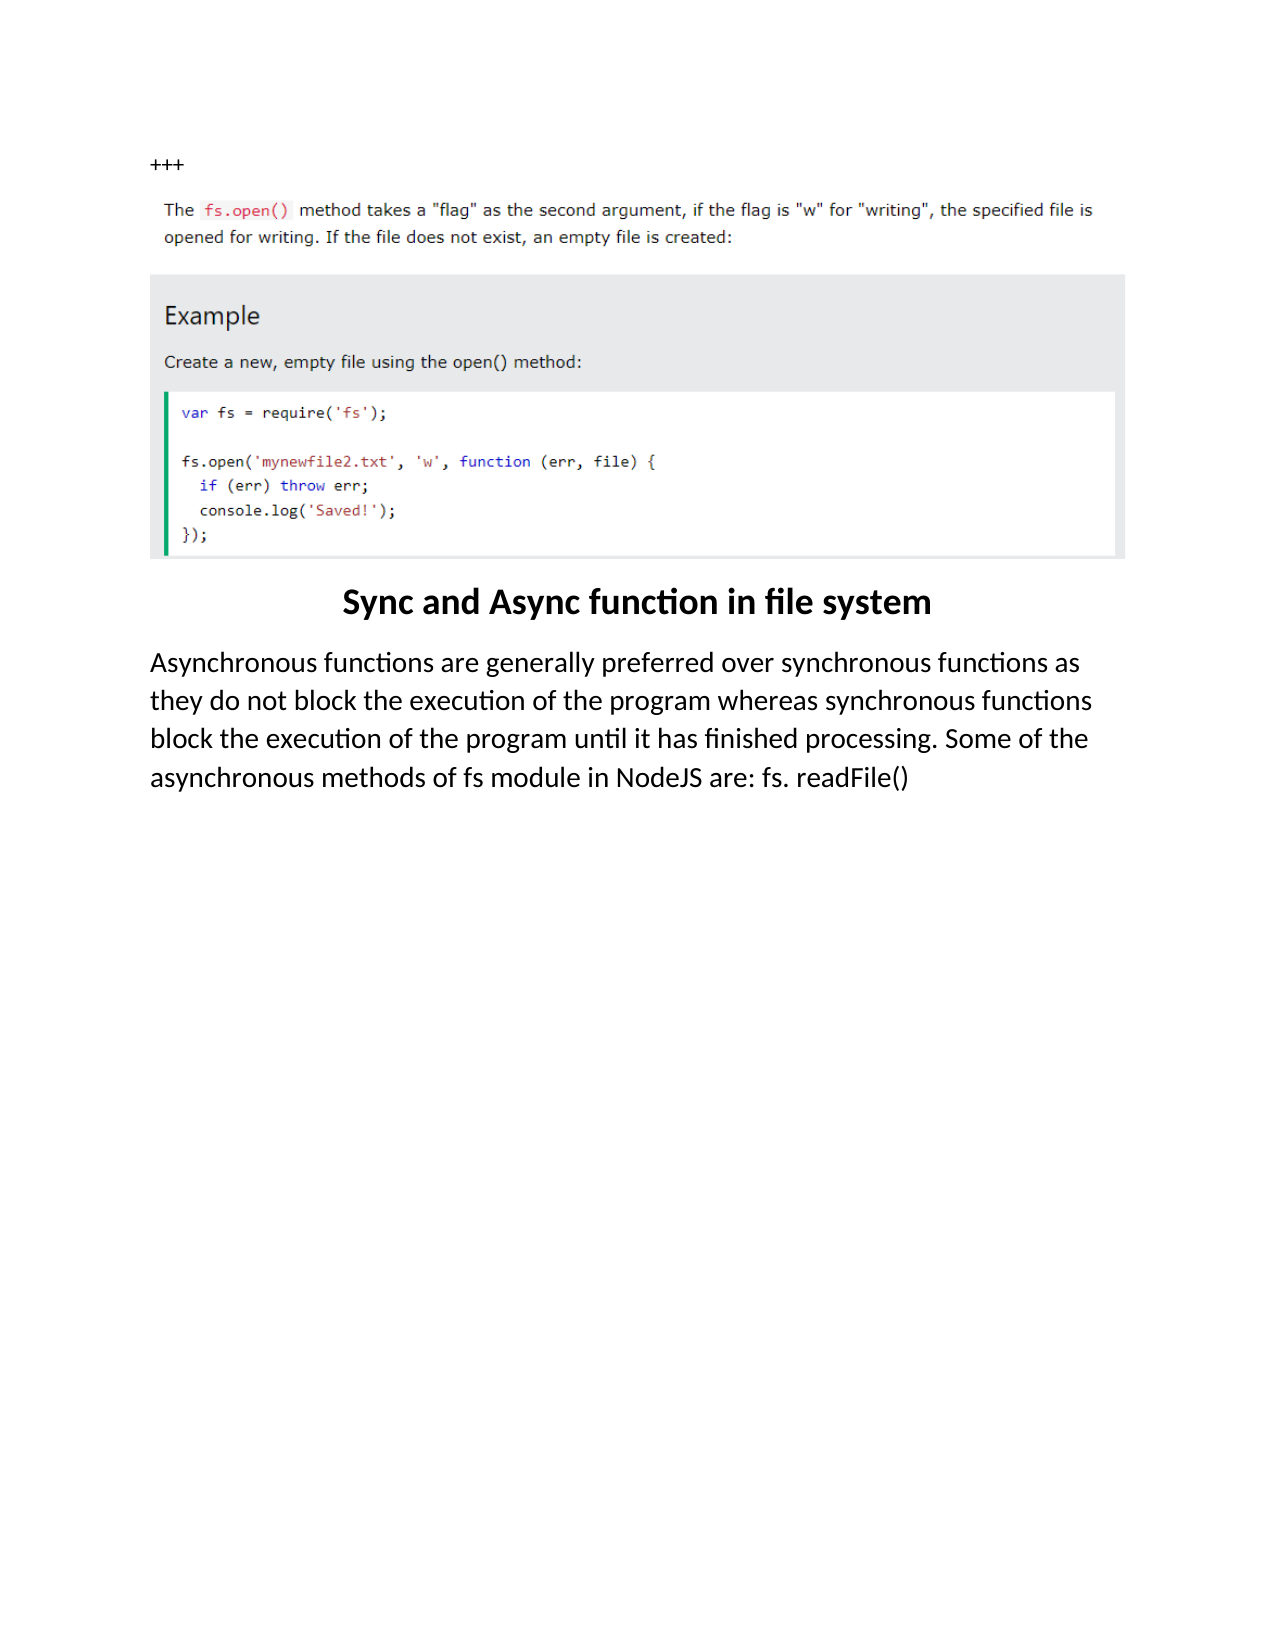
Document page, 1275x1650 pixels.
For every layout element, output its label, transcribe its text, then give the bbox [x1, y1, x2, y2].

text Sync and Async function in file system [150, 578, 1125, 623]
text Asynchronous functions are generally preferred over synchronous functions as they do not block the execution of the program whereas synchronous functions block the execution of the program until it has finished processing. Some of the asynchronous methods of fs module in NodeJS are: fs. readFile() [150, 644, 1125, 795]
picture [150, 180, 1125, 559]
text +++ [150, 150, 1125, 180]
